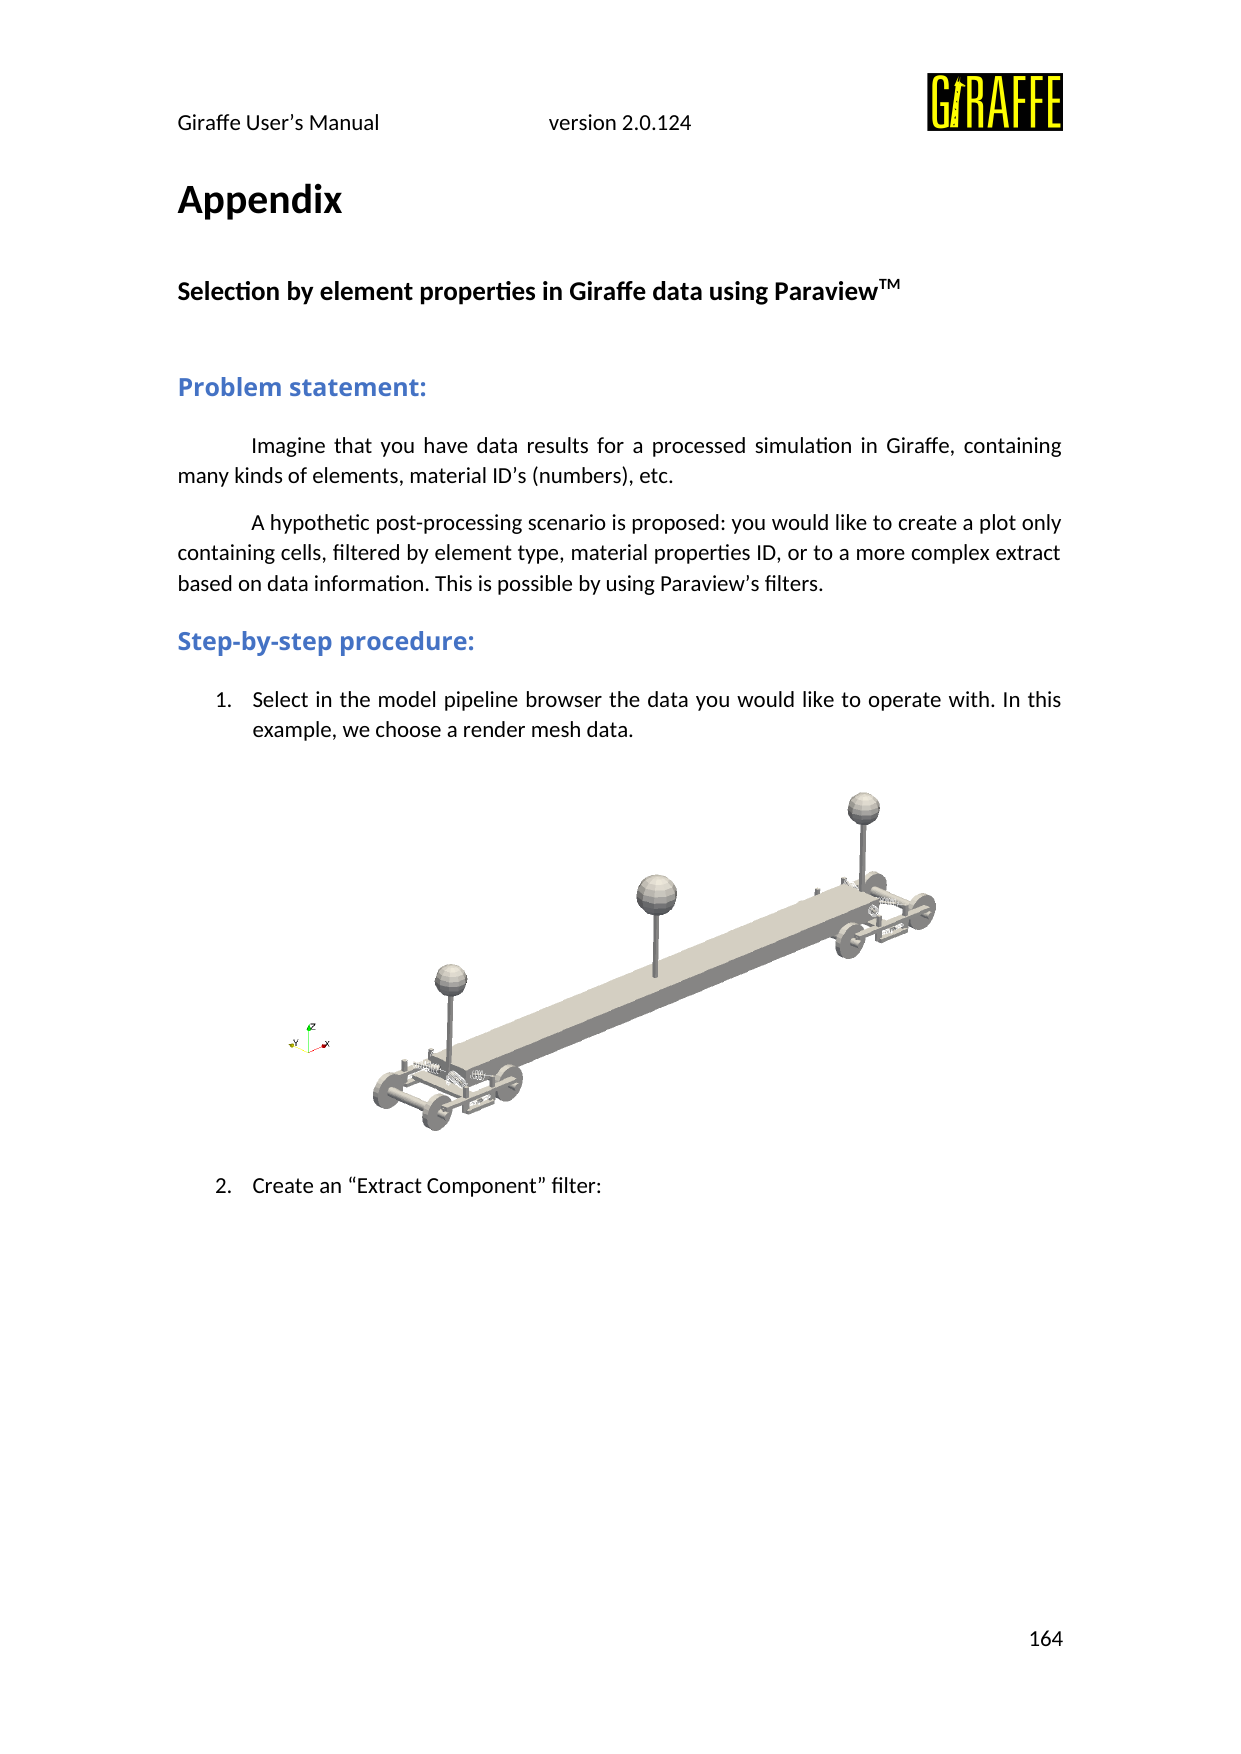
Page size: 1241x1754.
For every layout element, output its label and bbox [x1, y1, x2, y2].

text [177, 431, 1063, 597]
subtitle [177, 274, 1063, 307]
picture [927, 73, 1063, 131]
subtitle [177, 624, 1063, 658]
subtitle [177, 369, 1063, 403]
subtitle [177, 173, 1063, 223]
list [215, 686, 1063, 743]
picture [252, 745, 956, 1139]
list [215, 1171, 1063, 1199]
